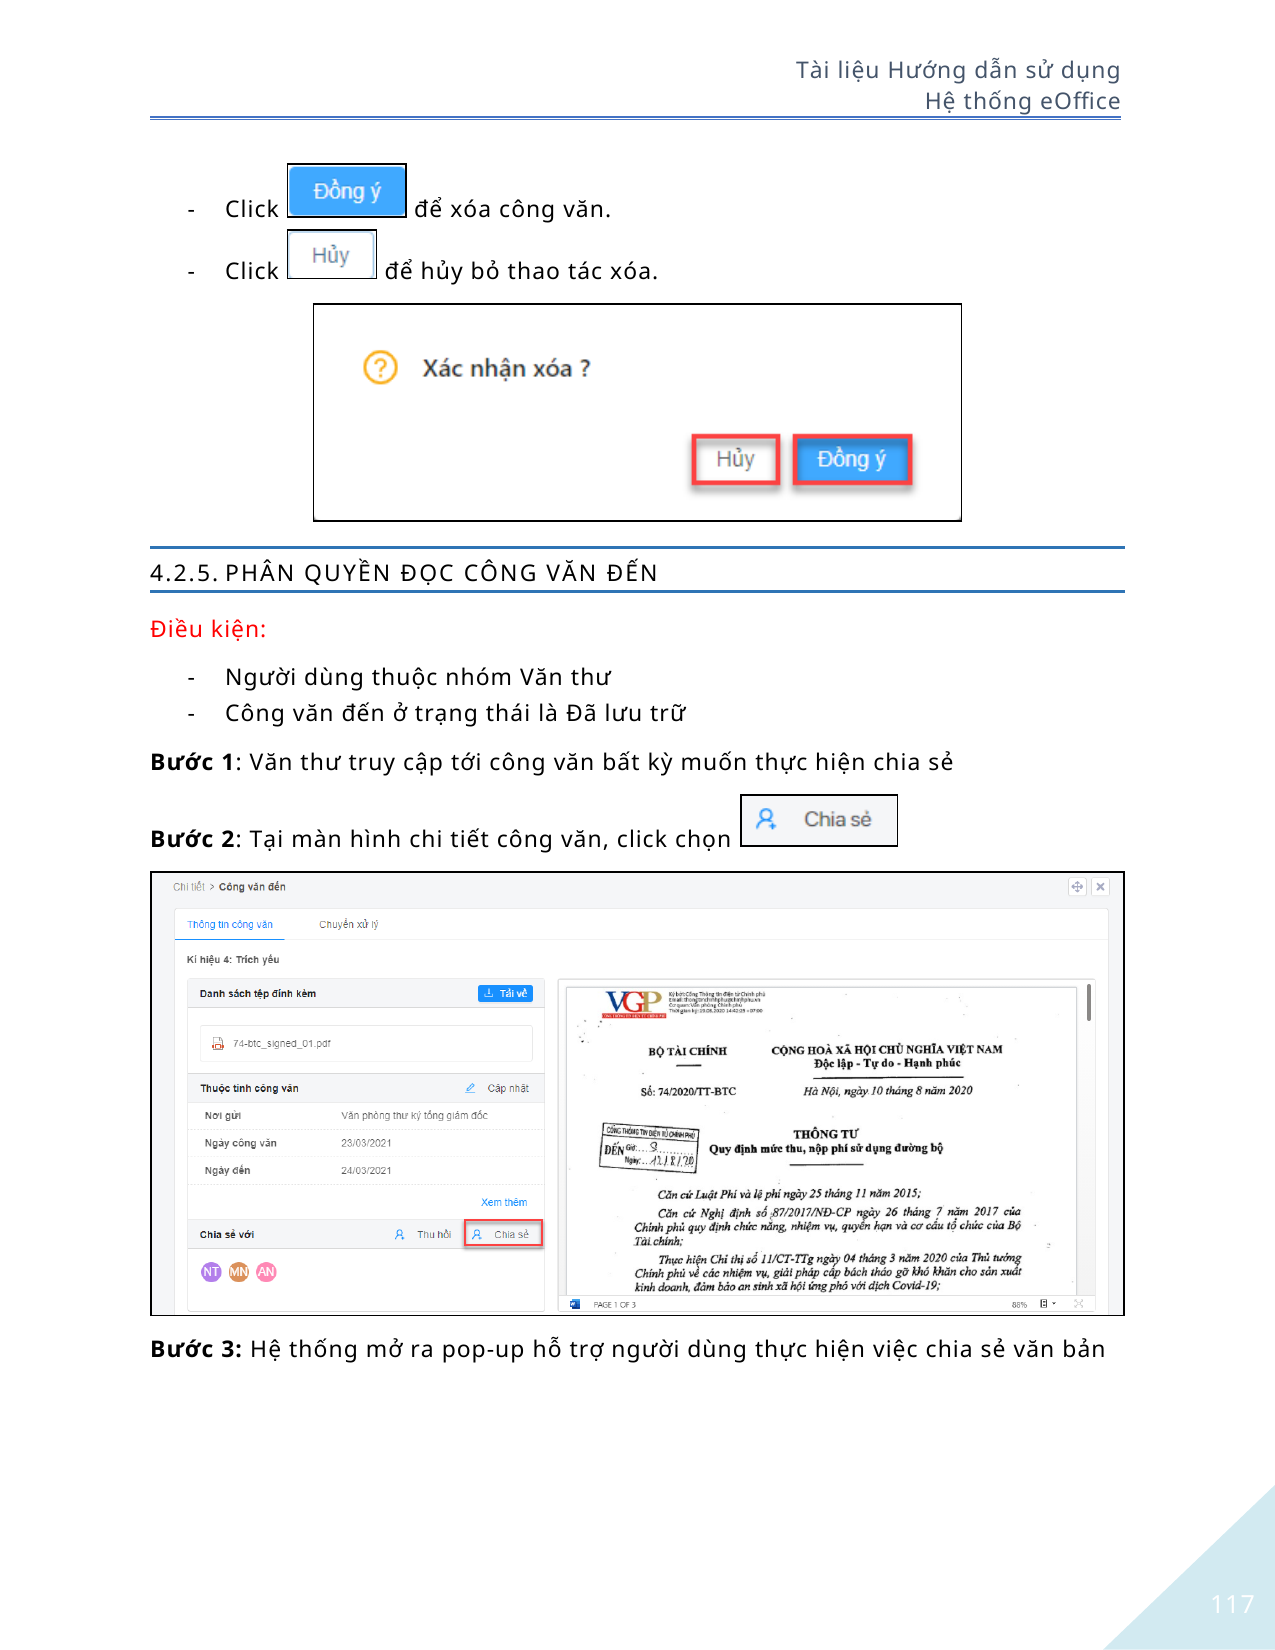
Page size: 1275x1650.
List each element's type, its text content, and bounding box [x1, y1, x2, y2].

picture [288, 231, 376, 278]
picture [288, 165, 405, 216]
list Người dùng thuộc nhóm Văn thư [187, 661, 1125, 692]
list Click để hủy bỏ thao tác xóa. [187, 229, 1125, 286]
list Click để xóa công văn. [187, 163, 1125, 225]
picture [314, 305, 961, 520]
subtitle Phân quyền đọc công văn đến [150, 549, 1125, 590]
text Bước 1: Văn thư truy cập tới công văn bất kỳ muốn thực hiện chia sẻ [150, 745, 1125, 777]
text Điều kiện: [150, 613, 1125, 644]
list Công văn đến ở trạng thái là Đã lưu trữ [187, 697, 1125, 728]
picture [742, 796, 897, 845]
text Bước 2: Tại màn hình chi tiết công văn, click chọn [150, 794, 1125, 854]
text Bước 3: Hệ thống mở ra pop-up hỗ trợ người dùng thực hiện việc chia sẻ văn bản [150, 1333, 1125, 1365]
picture [152, 873, 1123, 1315]
